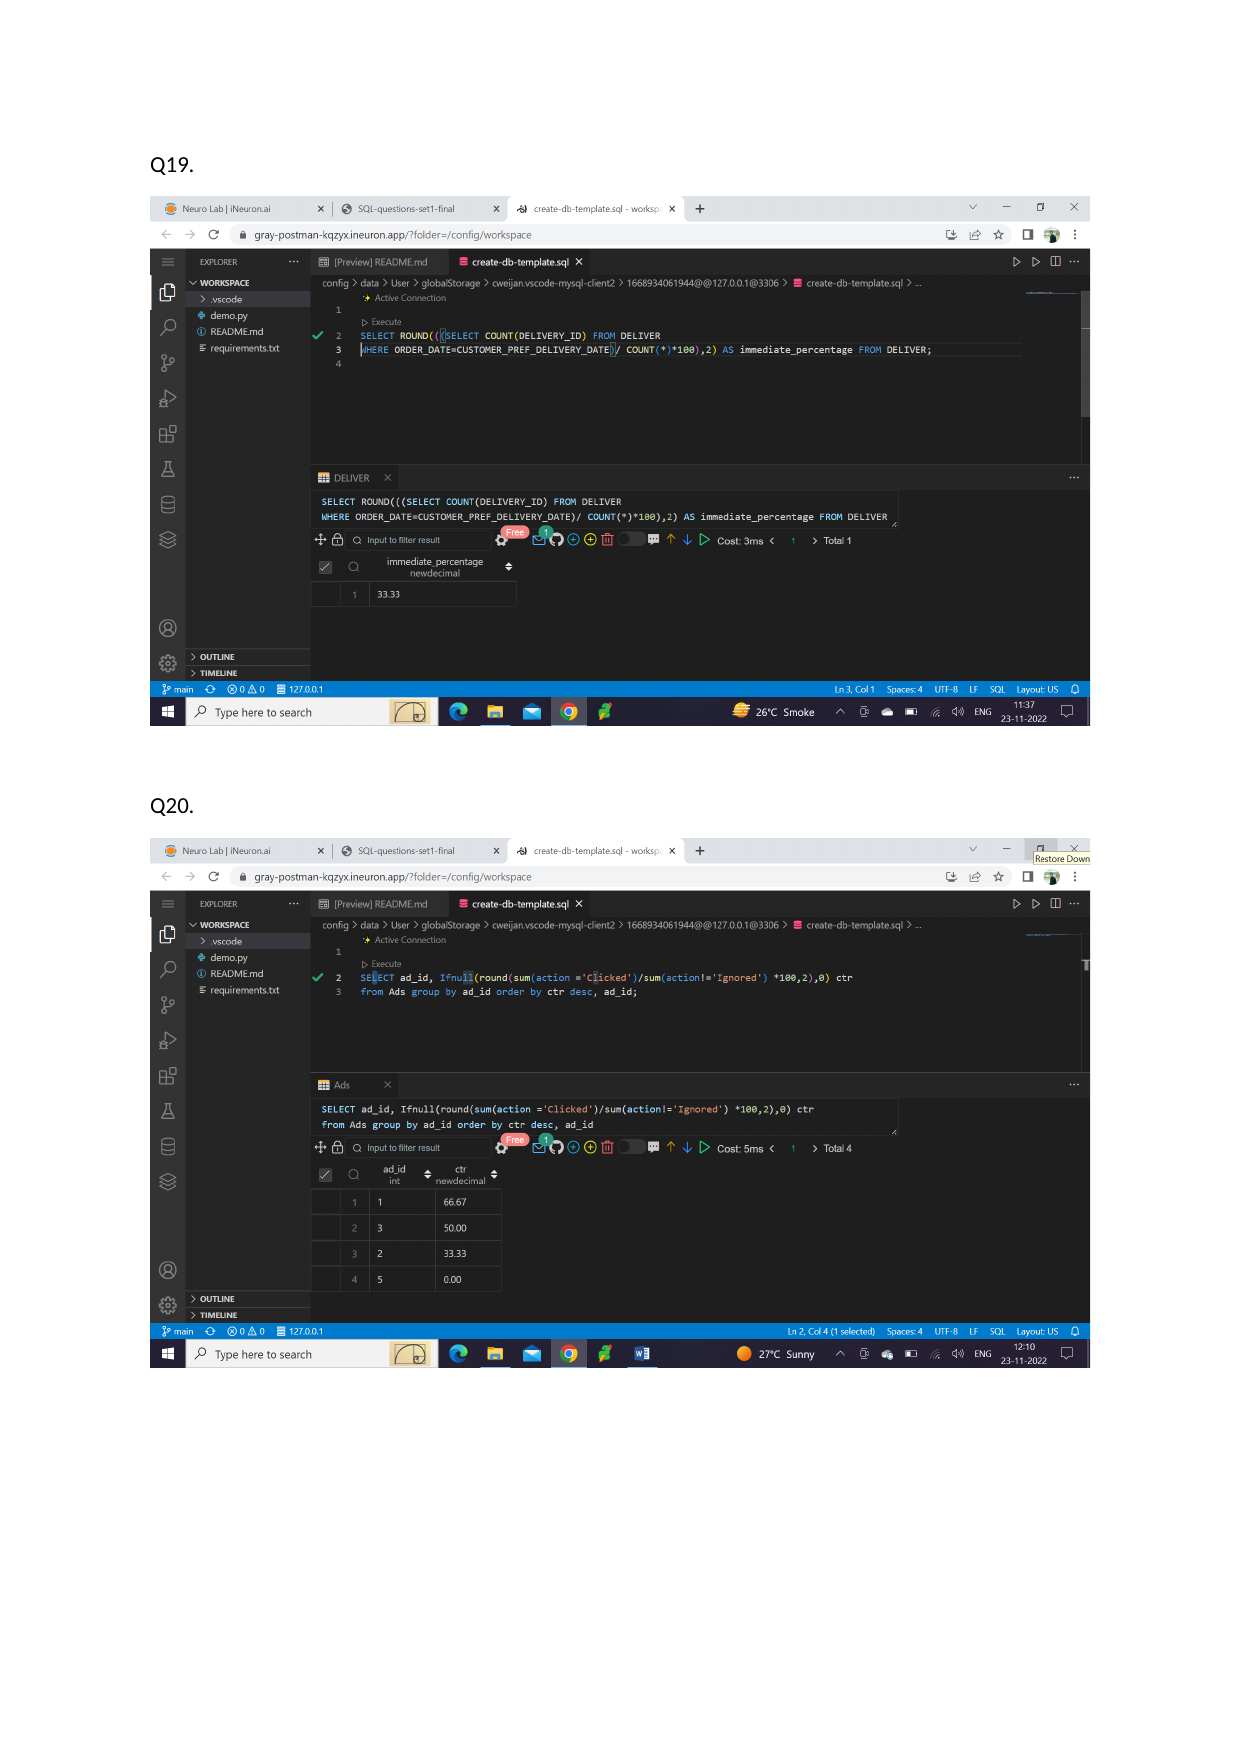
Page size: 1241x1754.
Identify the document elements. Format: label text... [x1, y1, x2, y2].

text Q20. [150, 791, 1090, 819]
picture [150, 838, 1091, 1368]
text Q19. [150, 150, 1090, 178]
picture [150, 196, 1091, 726]
